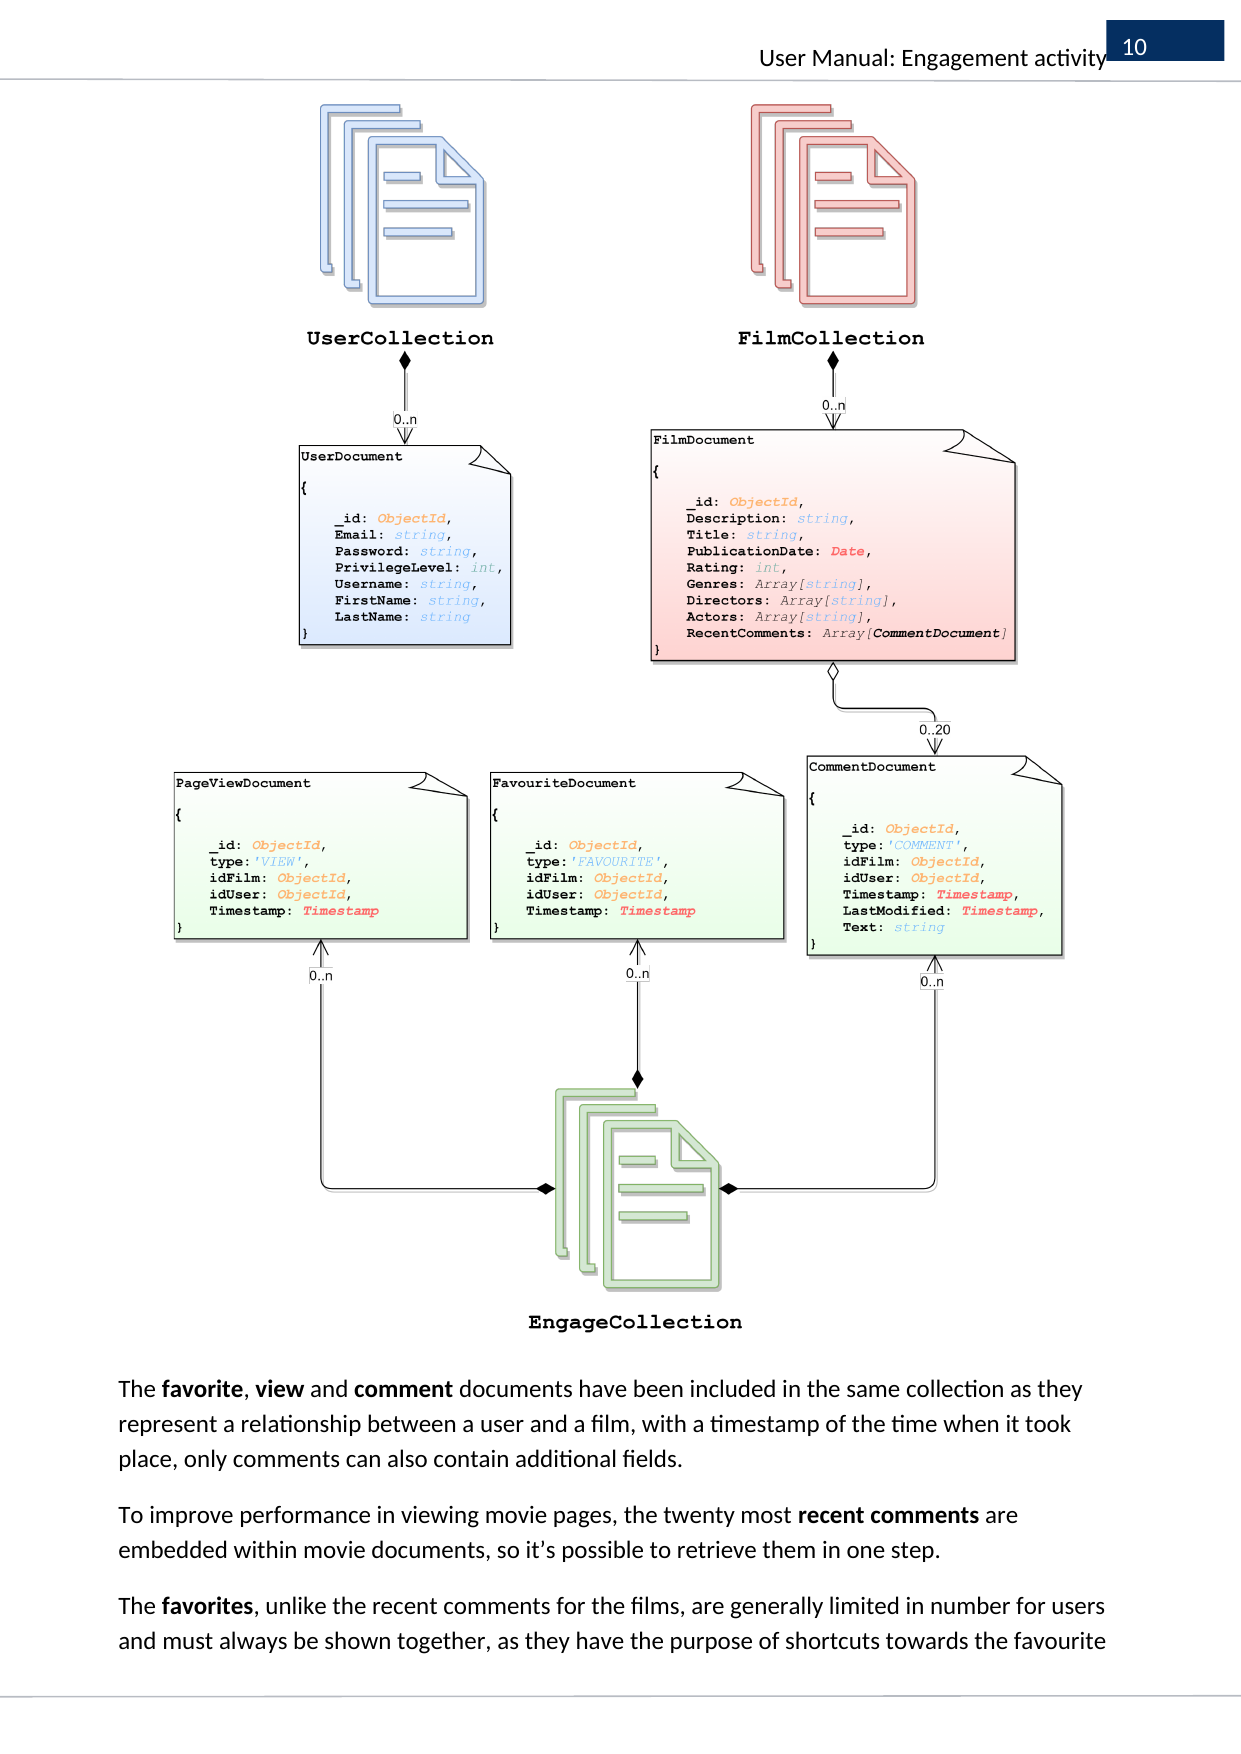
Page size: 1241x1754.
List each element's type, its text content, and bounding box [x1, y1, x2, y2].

picture [173, 104, 1067, 1348]
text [118, 1590, 1122, 1655]
text To improve performance in viewing movie pages, the twenty most recent comments are embedded within movie documents, so it’s possible to retrieve them in one step. [118, 1499, 1122, 1564]
text The favorite, view and comment documents have been included in the same collection as they represent a relationship between a user and a film, with a timestamp of the time when it took place, only comments can also contain additional fields. [118, 1373, 1122, 1474]
